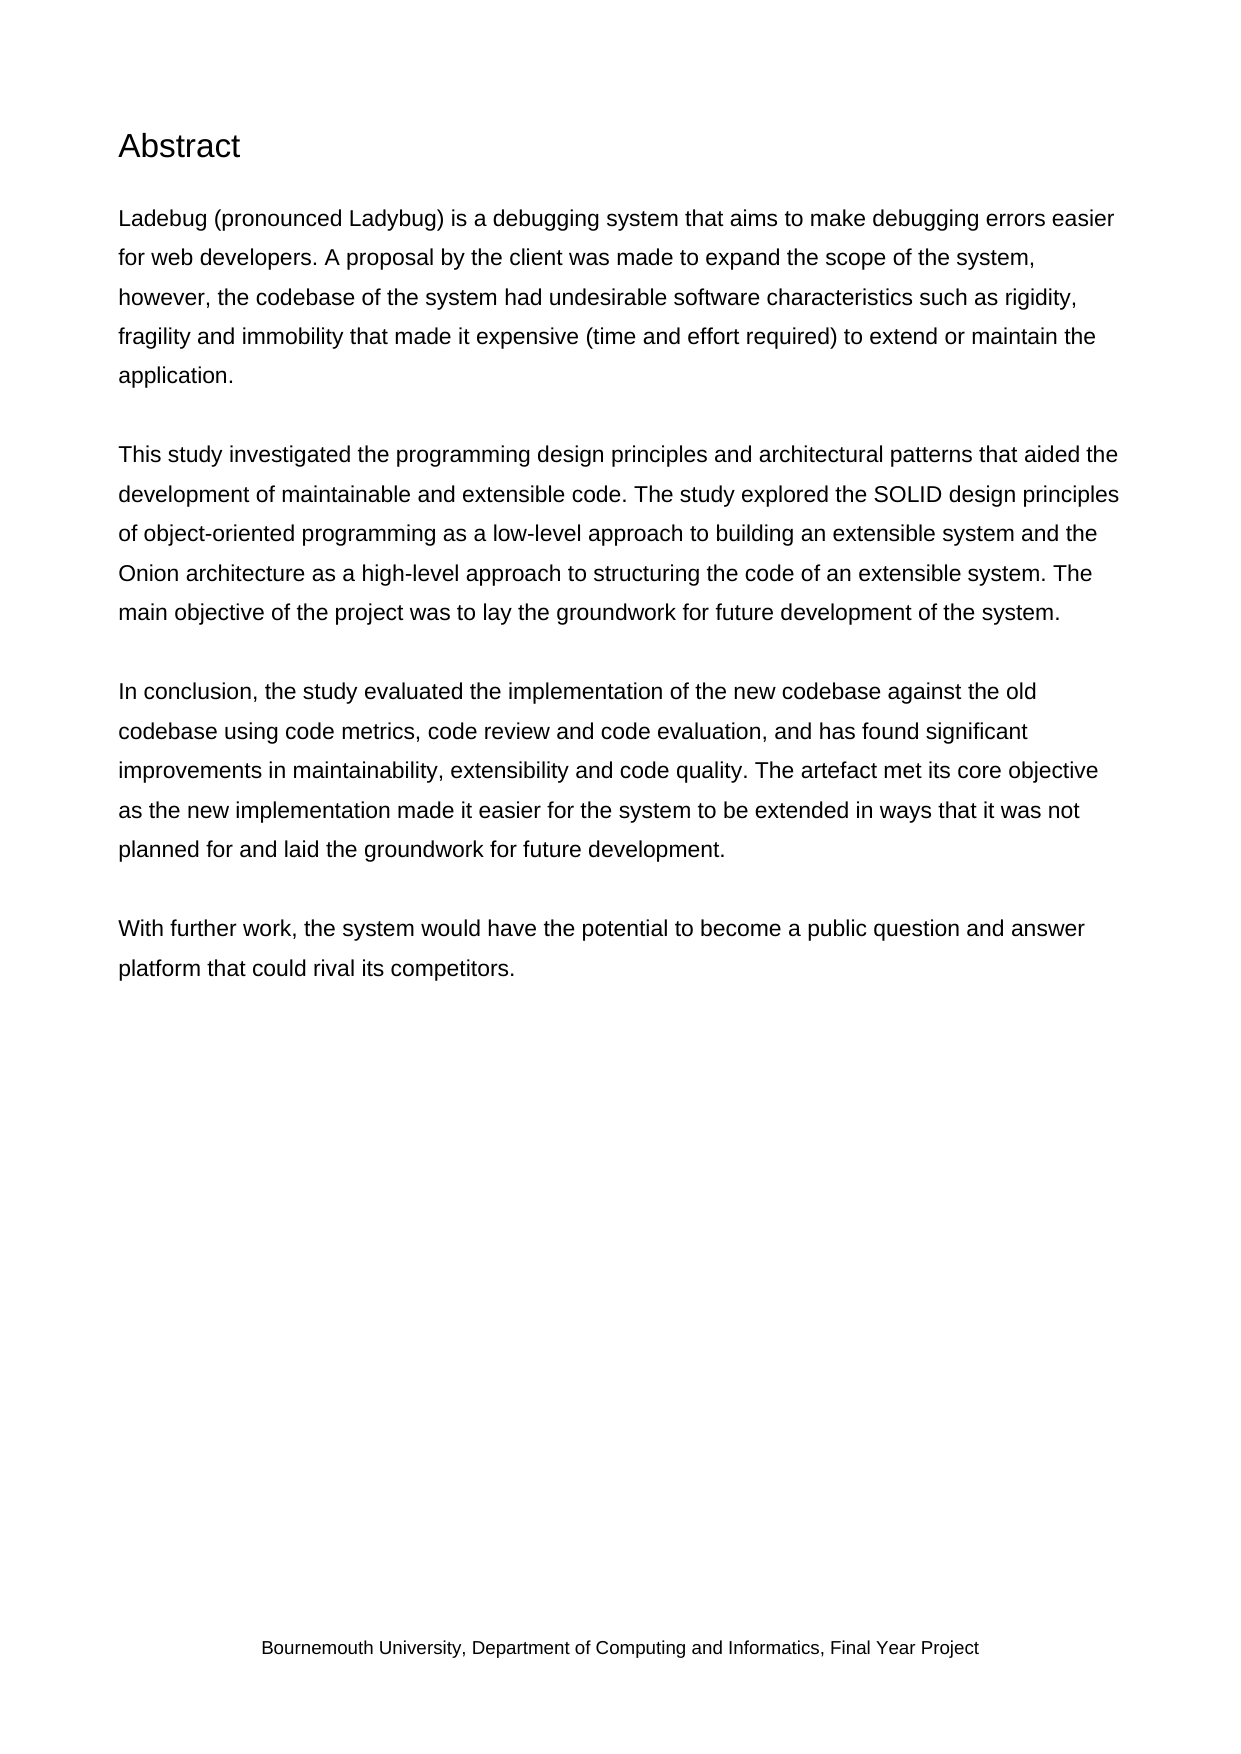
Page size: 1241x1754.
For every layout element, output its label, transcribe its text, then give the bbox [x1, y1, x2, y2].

text Abstract [118, 127, 1122, 165]
text In conclusion, the study evaluated the implementation of the new codebase against the old codebase using code metrics, code review and code evaluation, and has found significant improvements in maintainability, extensibility and code quality. The artefact met its core objective as the new implementation made it easier for the system to be extended in ways that it was not planned for and laid the groundwork for future development. [118, 678, 1122, 862]
text This study investigated the programming design principles and architectural patterns that aided the development of maintainable and extensible code. The study explored the SOLID design principles of object-oriented programming as a low-level approach to building an extensible system and the Onion architecture as a high-level approach to structuring the code of an extensible system. The main objective of the project was to lay the groundwork for future development of the system. [118, 441, 1122, 626]
text With further work, the system would have the potential to become a public question and answer platform that could rival its competitors. [118, 915, 1122, 981]
text Ladebug (pronounced Ladybug) is a debugging system that aims to make debugging errors easier for web developers. A proposal by the client was made to expand the scope of the system, however, the codebase of the system had undesirable software characteristics such as rigidity, fragility and immobility that made it expensive (time and effort required) to extend or maintain the application. [118, 204, 1122, 389]
